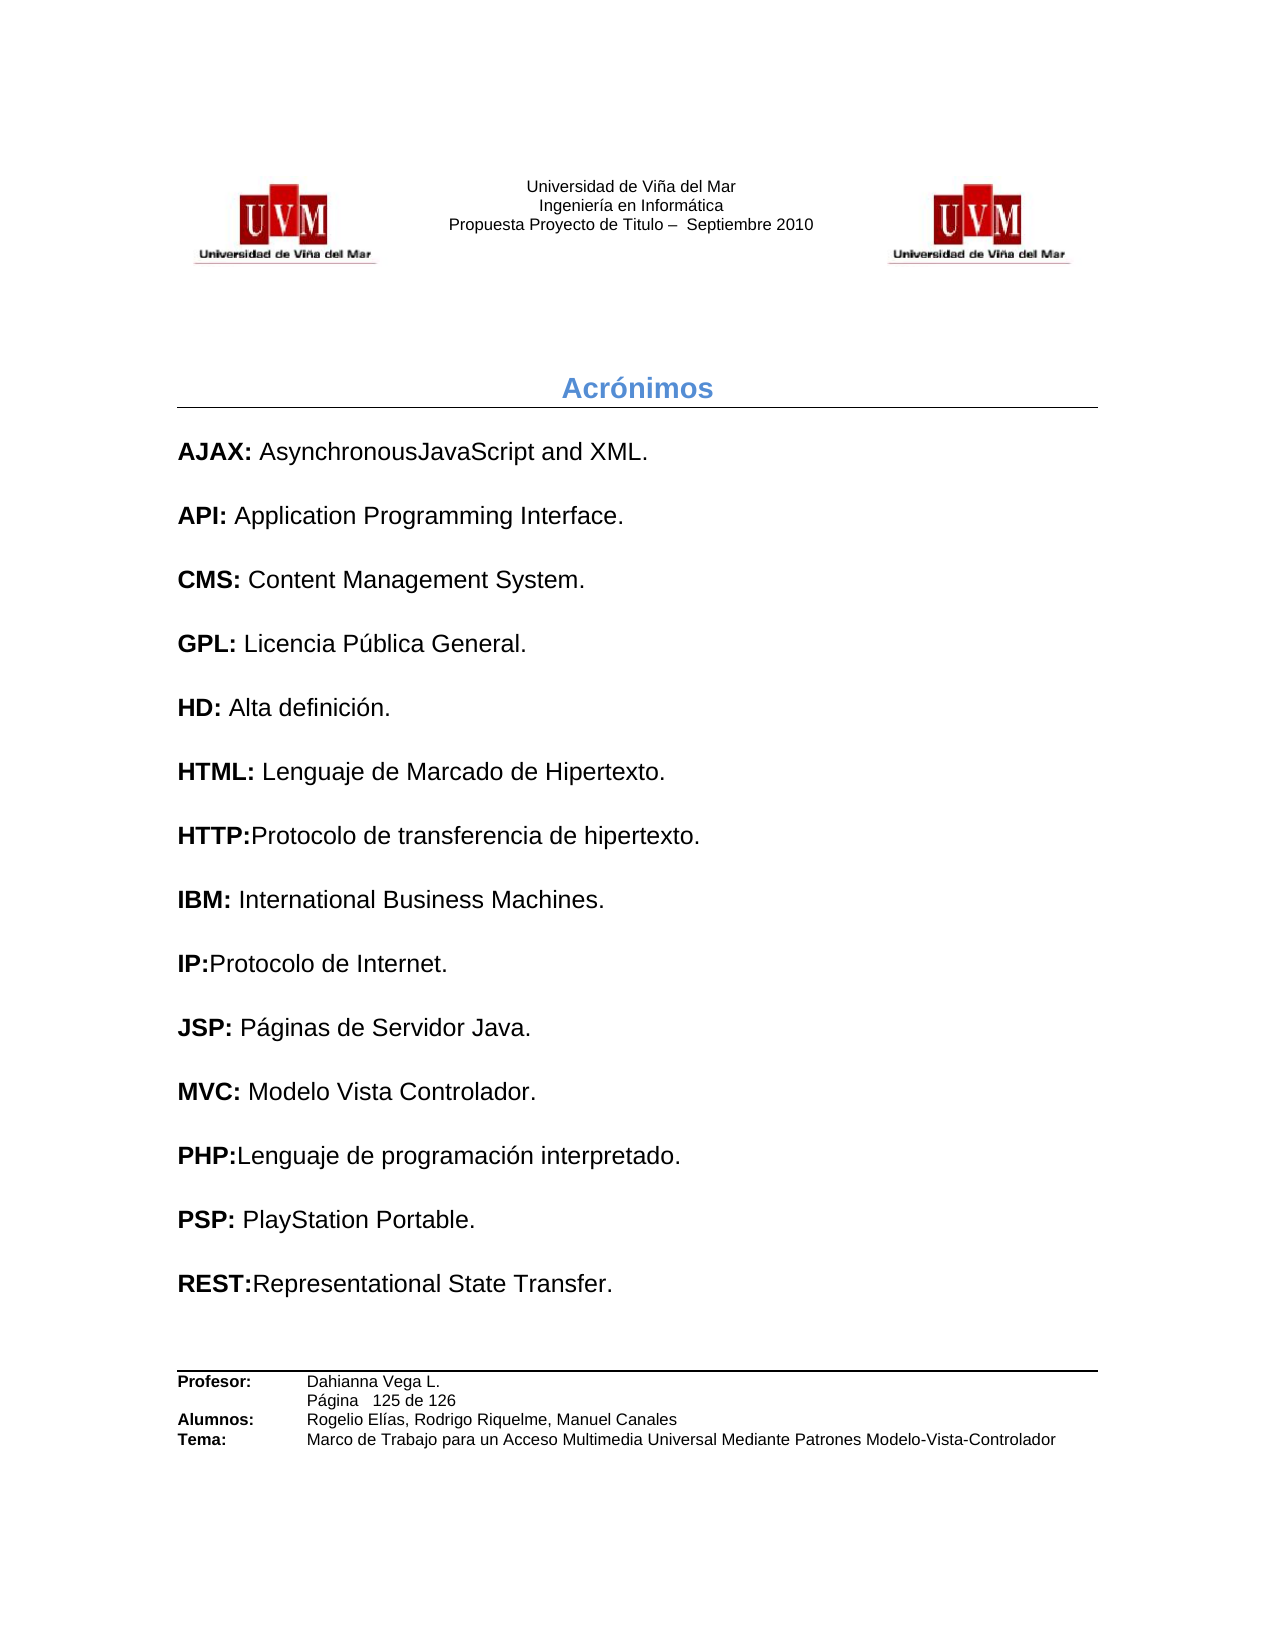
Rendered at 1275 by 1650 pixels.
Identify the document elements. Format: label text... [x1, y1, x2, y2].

picture [177, 176, 390, 267]
picture [871, 176, 1084, 267]
text IBM: International Business Machines. [177, 885, 1098, 914]
text PSP: PlayStation Portable. [177, 1205, 1098, 1233]
text PHP:Lenguaje de programación interpretado. [177, 1141, 1098, 1169]
text GPL: Licencia Pública General. [177, 629, 1098, 658]
text IP:Protocolo de Internet. [177, 949, 1098, 978]
text JSP: Páginas de Servidor Java. [177, 1013, 1098, 1042]
text HTML: Lenguaje de Marcado de Hipertexto. [177, 757, 1098, 786]
text HD: Alta definición. [177, 693, 1098, 722]
text AJAX: AsynchronousJavaScript and XML. [177, 437, 1098, 466]
title Acrónimos [177, 371, 1098, 407]
text REST:Representational State Transfer. [177, 1269, 1098, 1297]
text API: Application Programming Interface. [177, 501, 1098, 530]
text MVC: Modelo Vista Controlador. [177, 1077, 1098, 1106]
text HTTP:Protocolo de transferencia de hipertexto. [177, 821, 1098, 850]
text CMS: Content Management System. [177, 565, 1098, 594]
